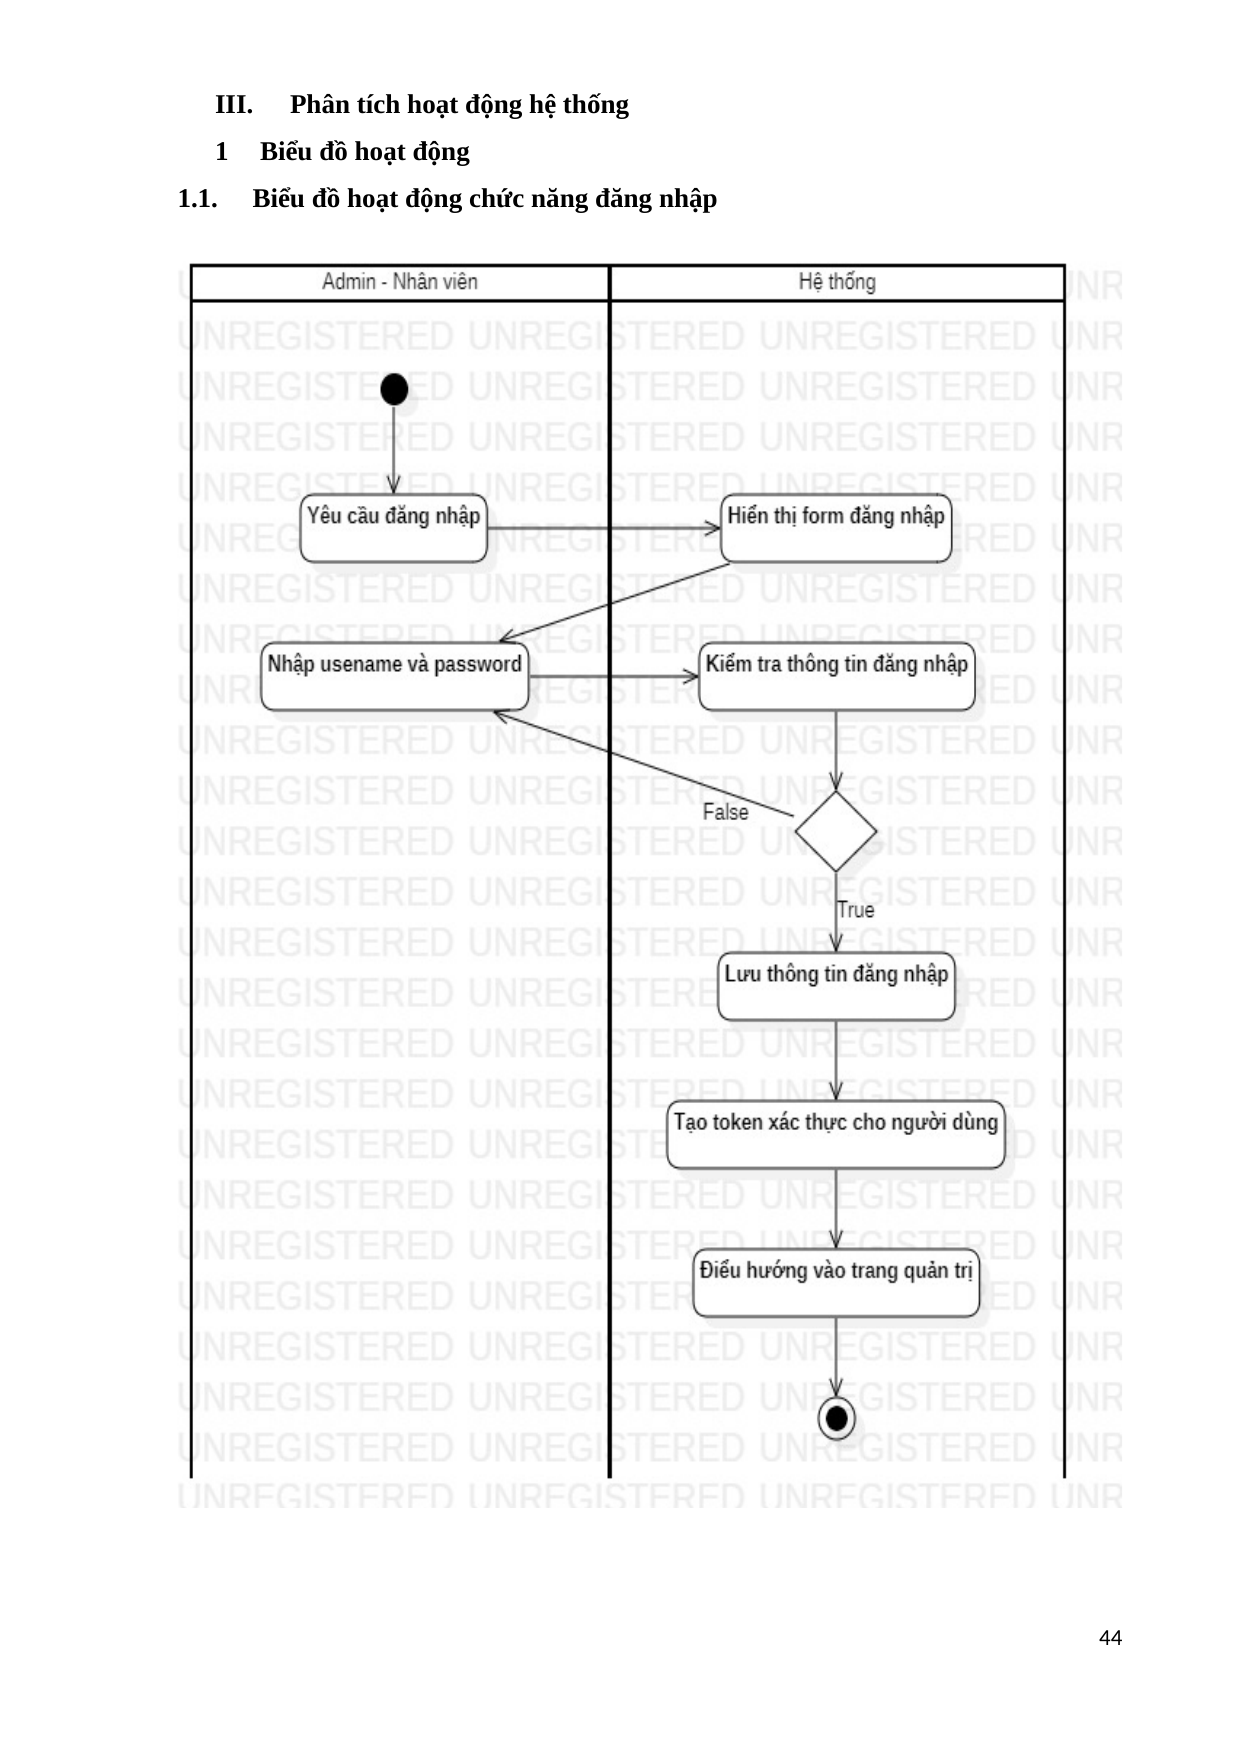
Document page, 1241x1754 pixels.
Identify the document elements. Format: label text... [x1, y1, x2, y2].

list Phân tích hoạt động hệ thống [215, 89, 1122, 120]
list Biểu đồ hoạt động chức năng đăng nhập [177, 182, 1122, 213]
picture [177, 249, 1123, 1508]
list Biểu đồ hoạt động [215, 135, 1122, 166]
